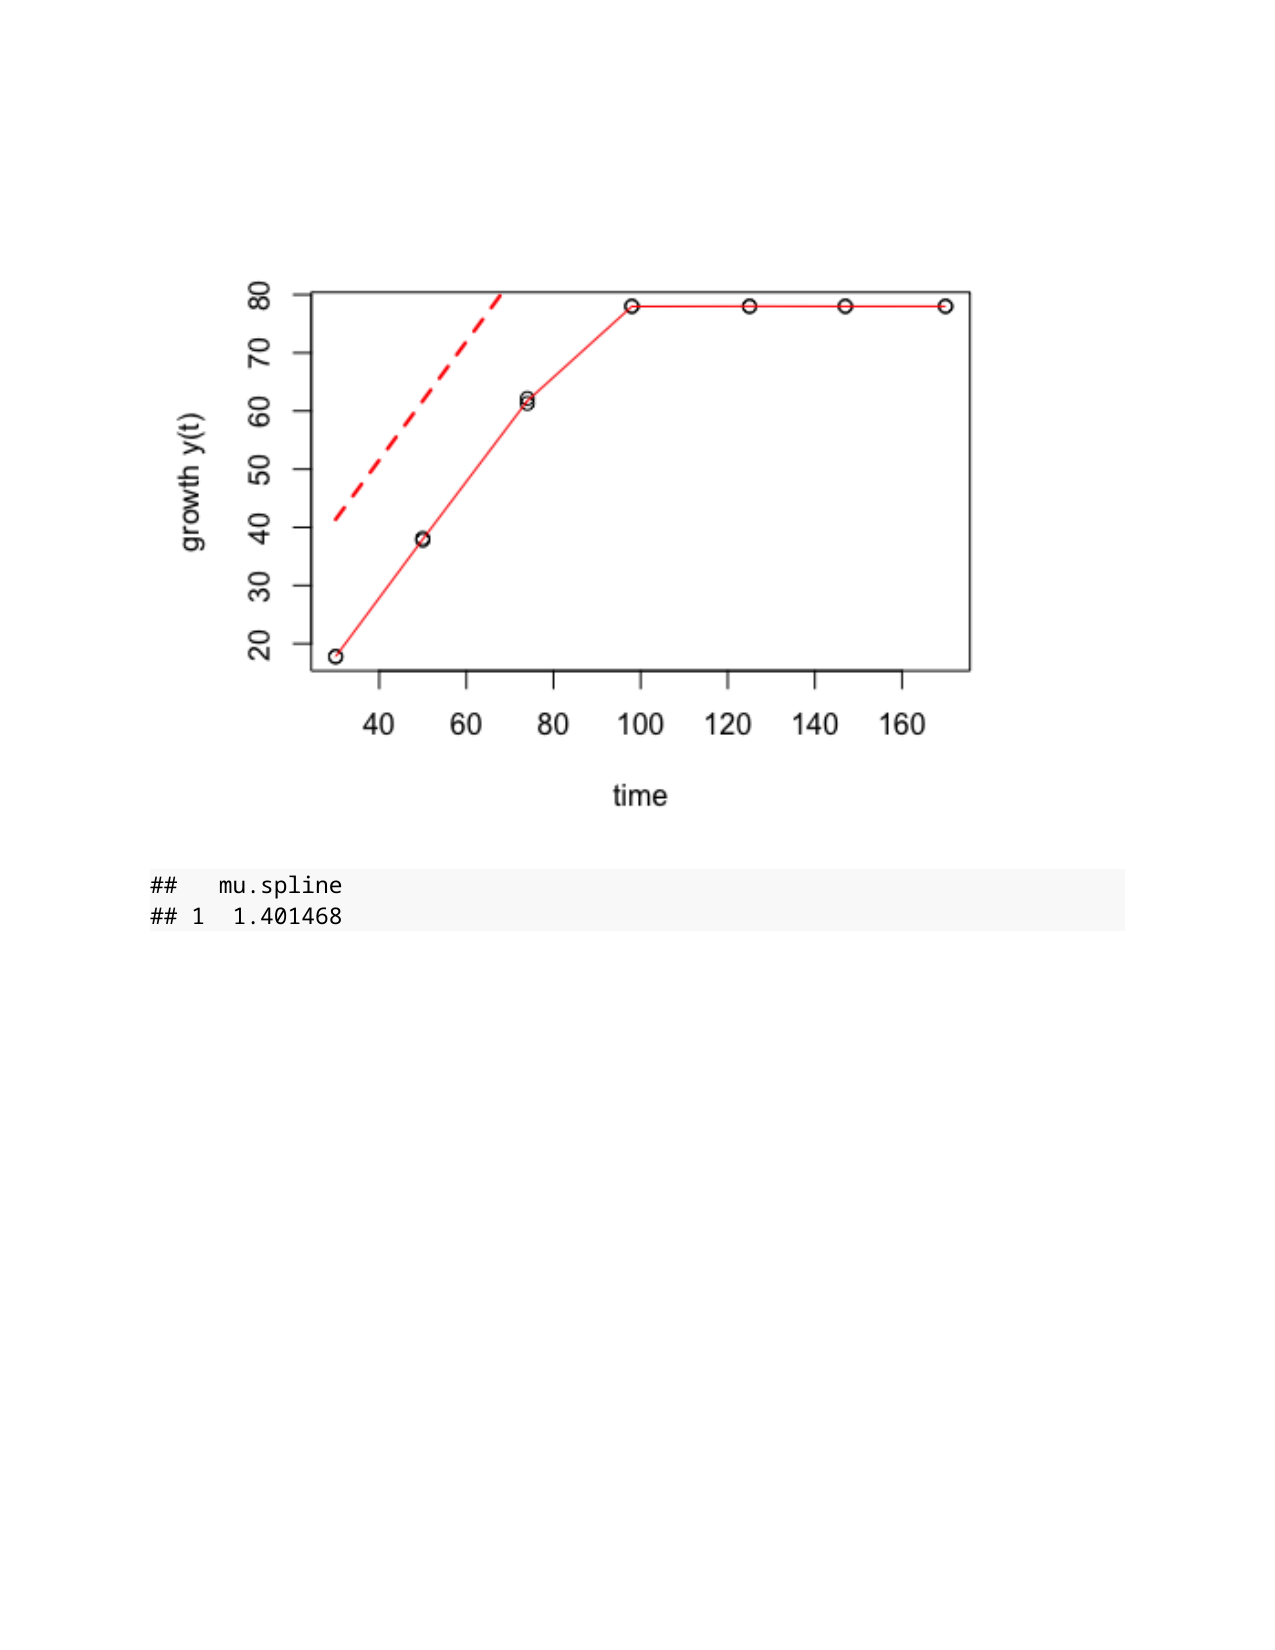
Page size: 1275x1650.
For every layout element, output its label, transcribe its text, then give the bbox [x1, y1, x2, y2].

picture [168, 150, 1044, 850]
text ## mu.spline ## 1 1.401468 [150, 869, 1125, 931]
